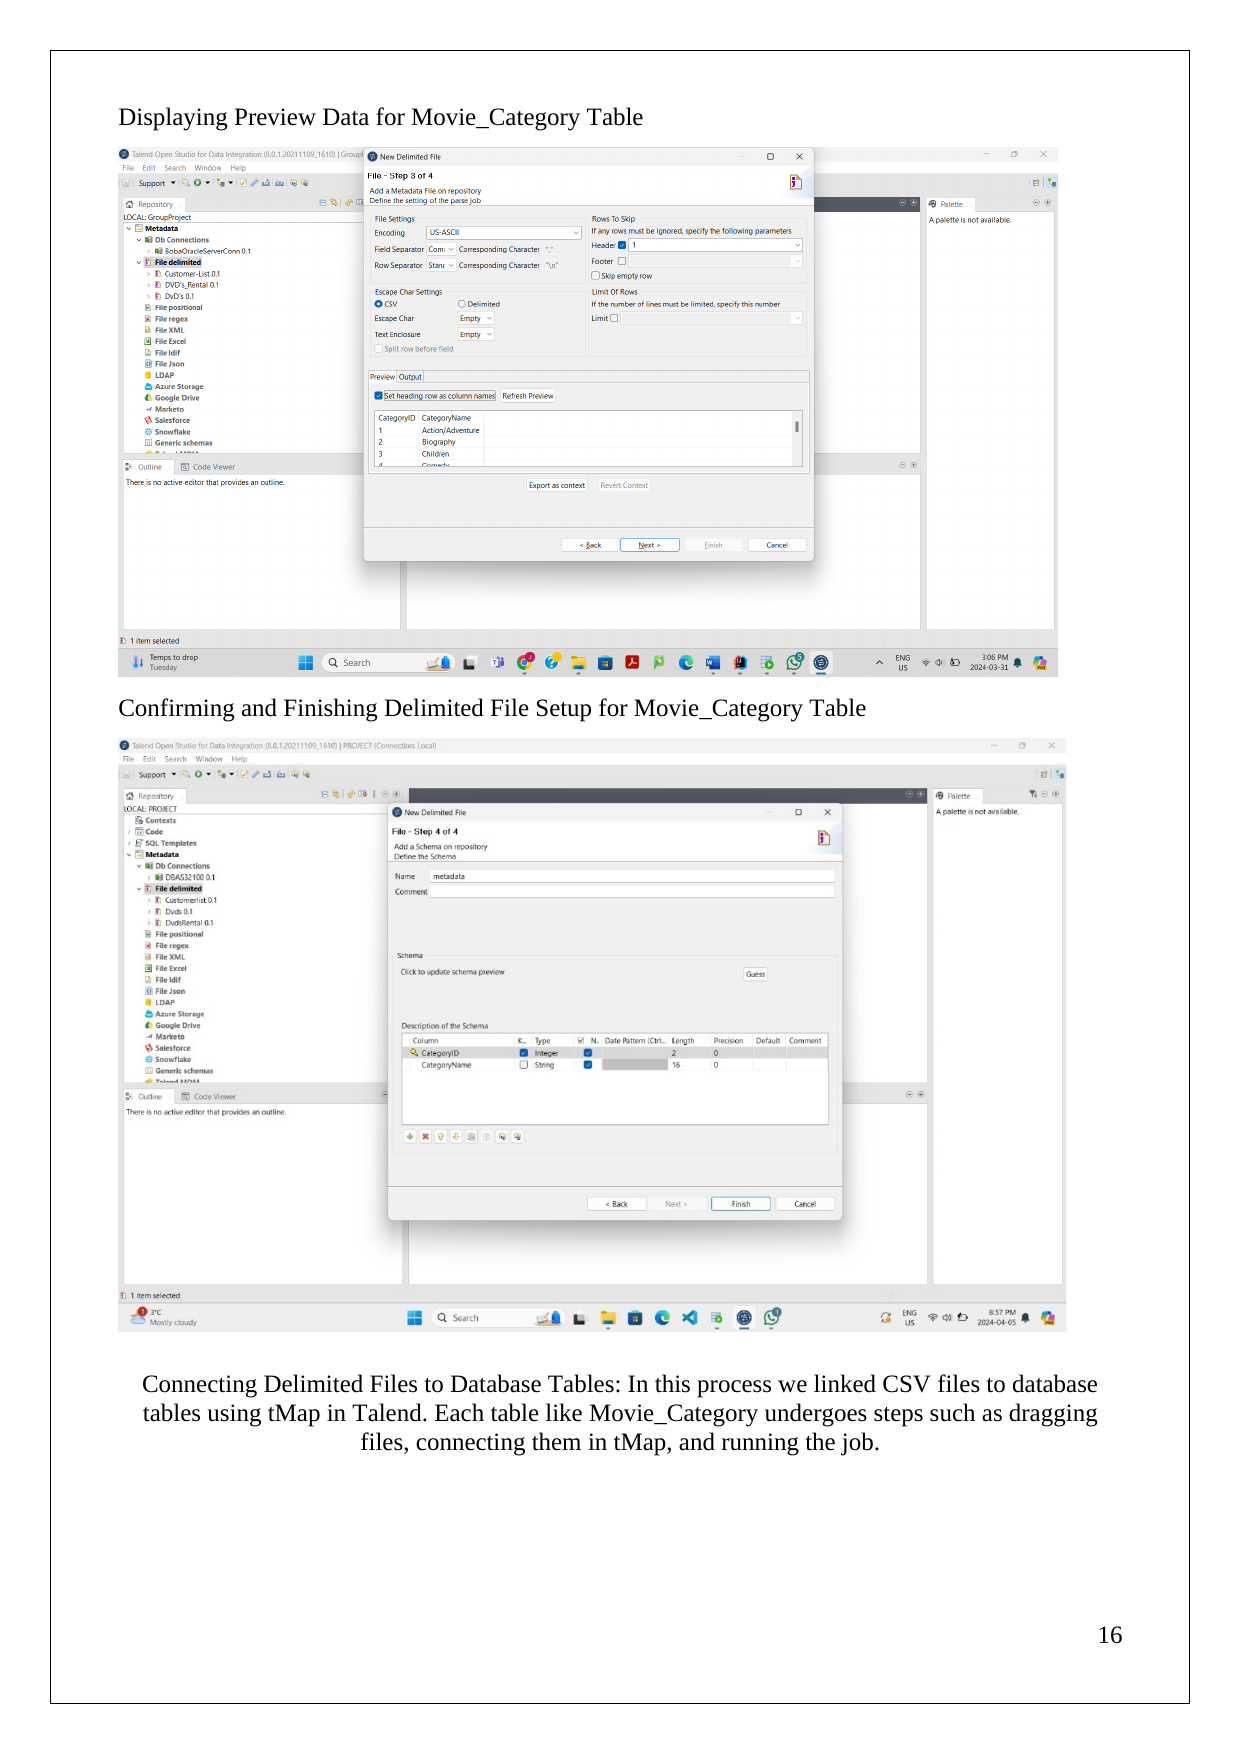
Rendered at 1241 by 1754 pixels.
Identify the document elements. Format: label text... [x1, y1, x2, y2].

picture [118, 738, 1067, 1332]
picture [118, 147, 1059, 677]
subtitle Connecting Delimited Files to Database Tables: In this process we linked CSV files to database tables using tMap in Talend. Each table like Movie_Category undergoes steps such as dragging files, connecting them in tMap, and running the job. [118, 1369, 1122, 1455]
text Displaying Preview Data for Movie_Category Table [118, 102, 1122, 131]
text Confirming and Finishing Delimited File Setup for Movie_Category Table [118, 693, 1122, 722]
